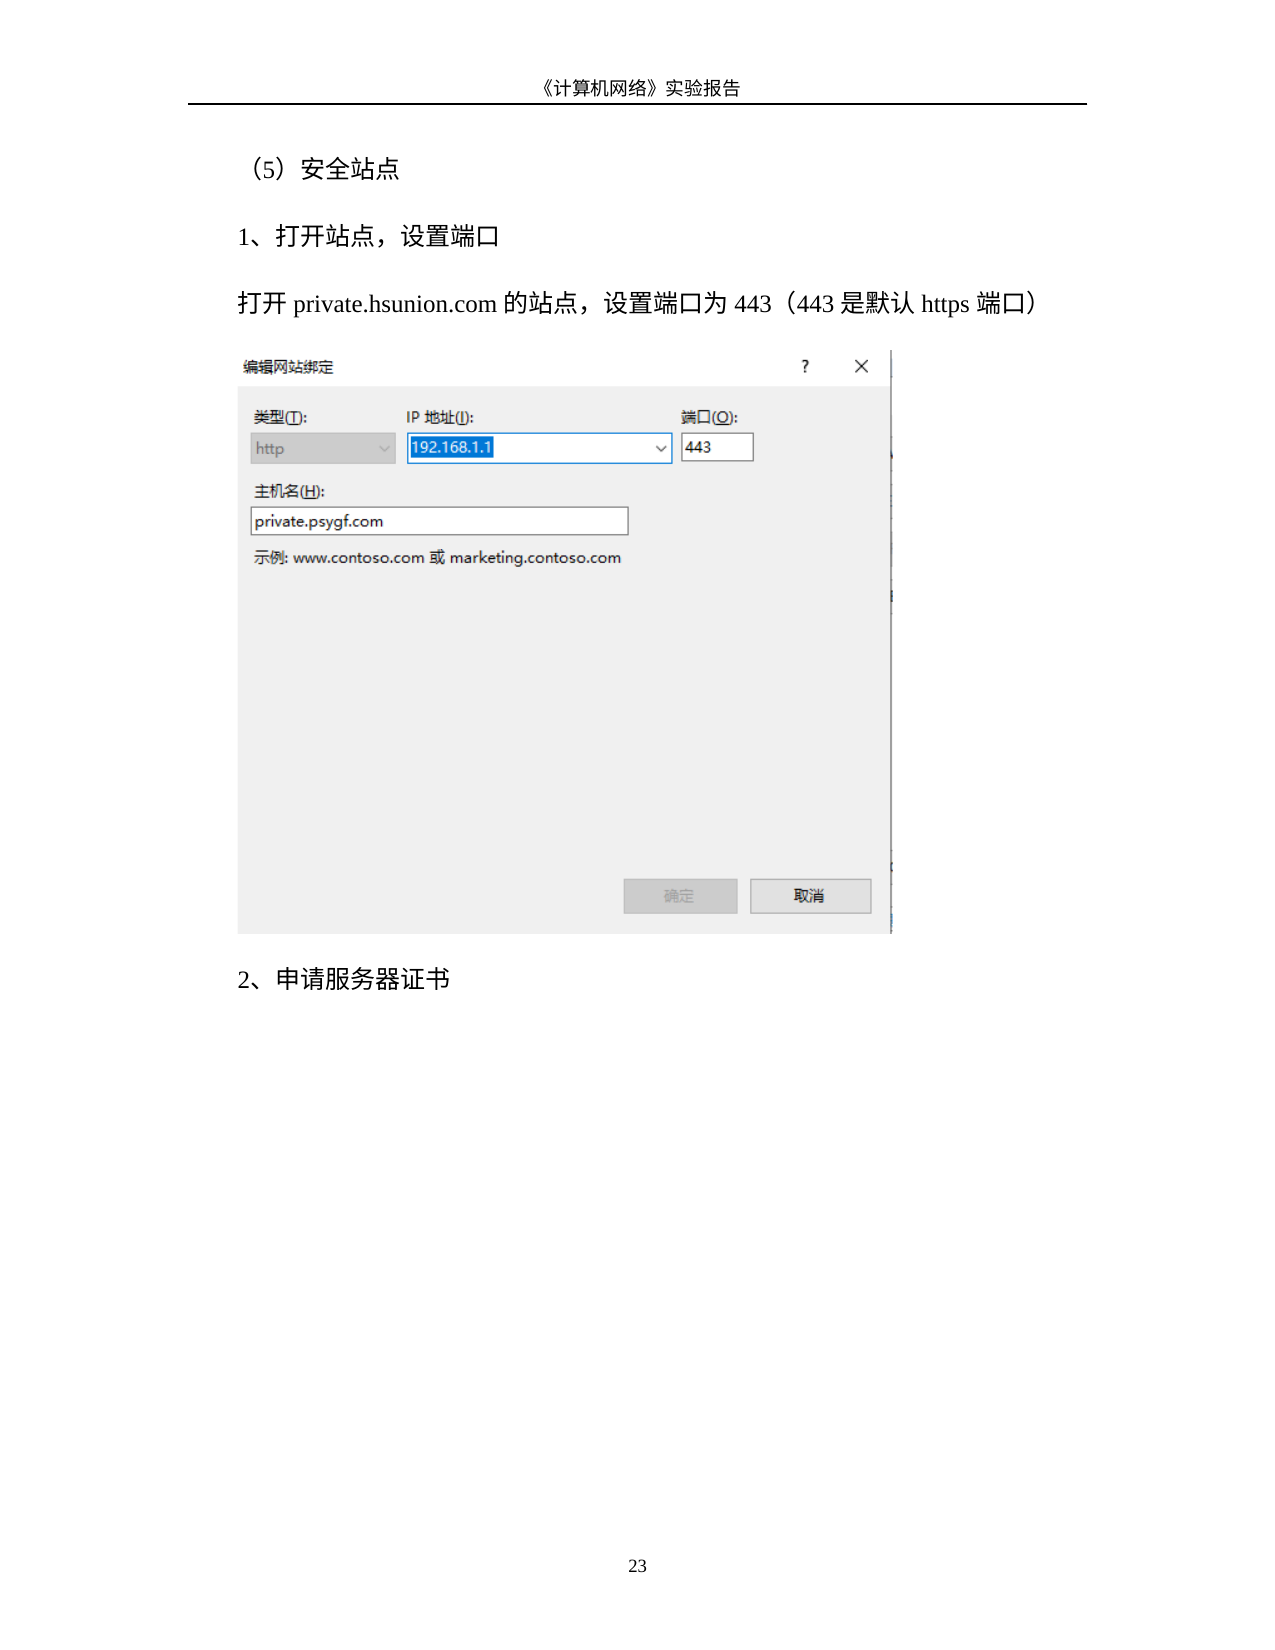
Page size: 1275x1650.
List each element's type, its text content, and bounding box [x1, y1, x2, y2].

list （5）安全站点 [187, 150, 1087, 186]
list 1、打开站点，设置端口 [187, 217, 1087, 253]
picture [237, 350, 893, 934]
list 打开 private.hsunion.com 的站点，设置端口为 443（443 是默认 https 端口） [187, 284, 1087, 320]
list 2、申请服务器证书 [187, 960, 1087, 996]
